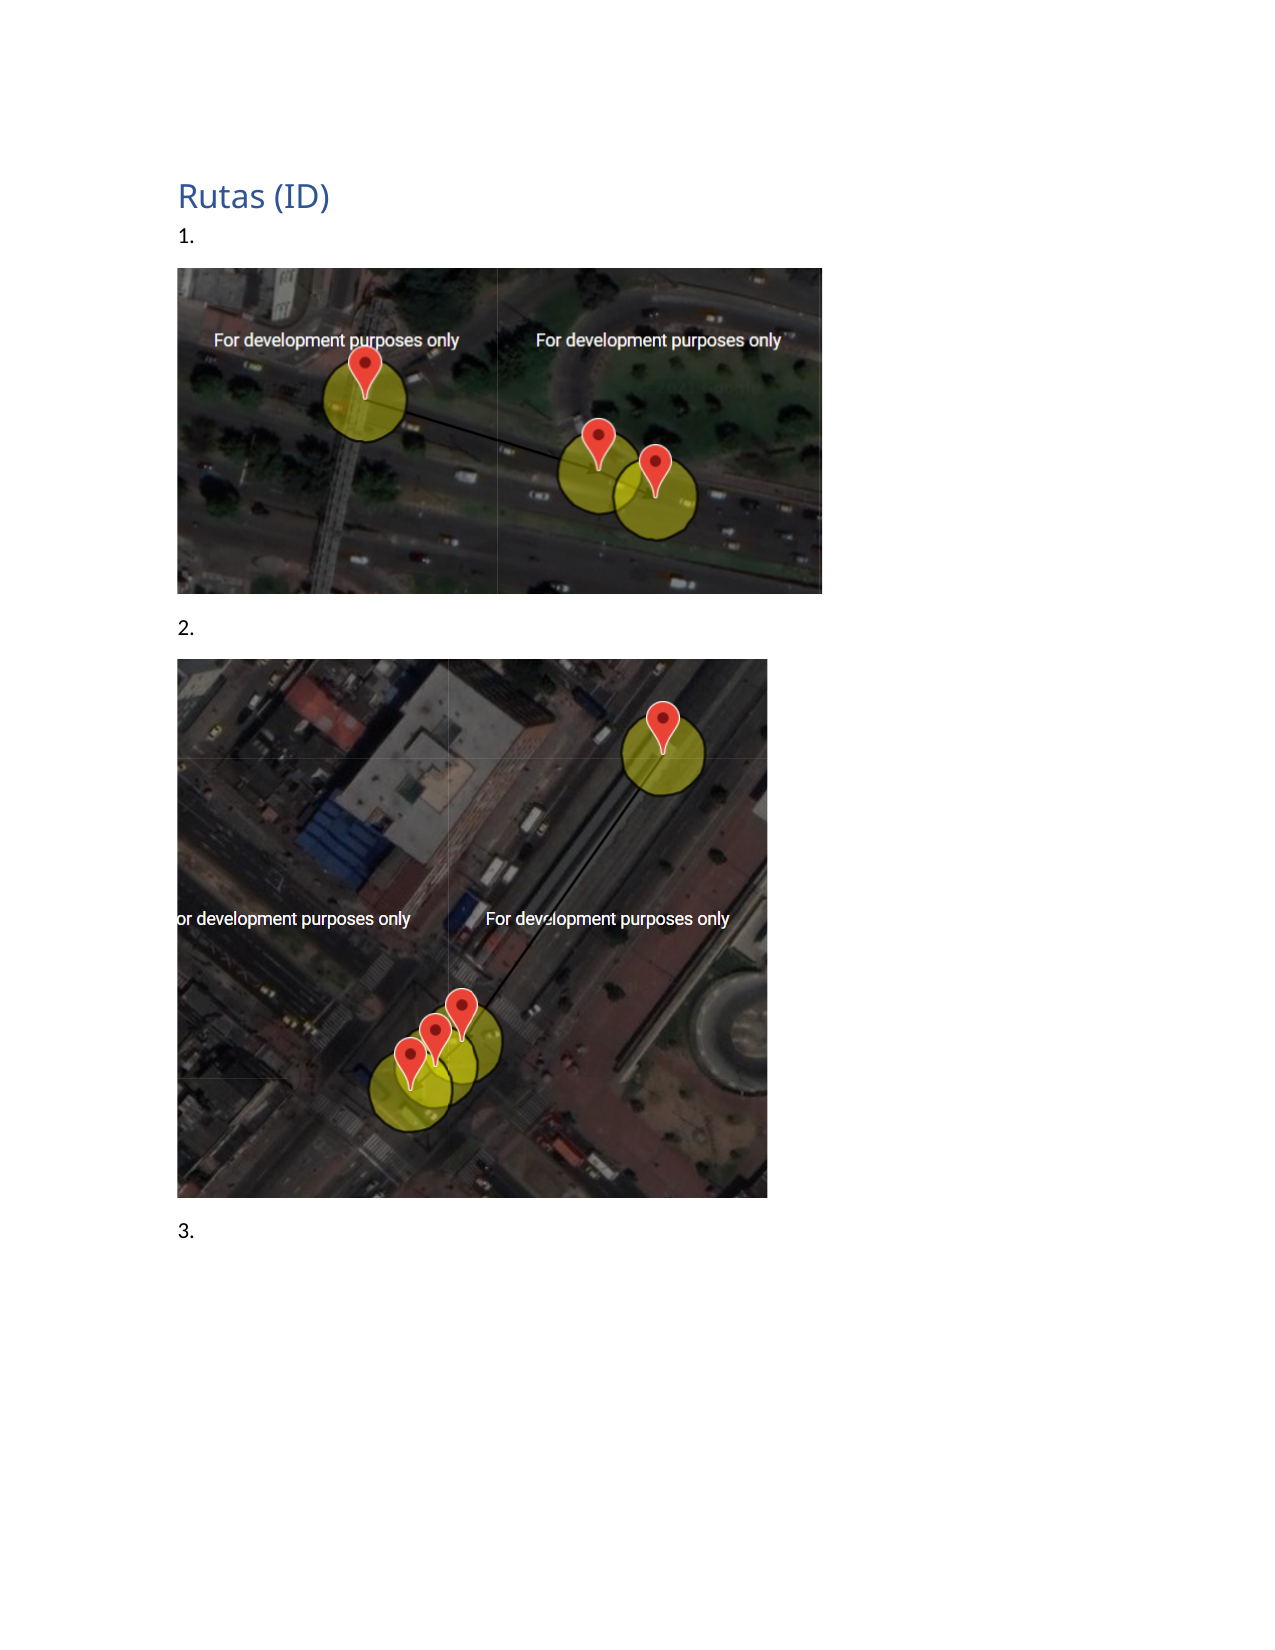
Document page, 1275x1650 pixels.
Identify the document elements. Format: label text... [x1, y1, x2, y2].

text 1. [177, 222, 1098, 249]
picture [177, 268, 823, 594]
text 2. [177, 613, 1098, 641]
subtitle Rutas (ID) [177, 173, 1098, 218]
text 3. [177, 1216, 1098, 1244]
picture [177, 659, 768, 1198]
